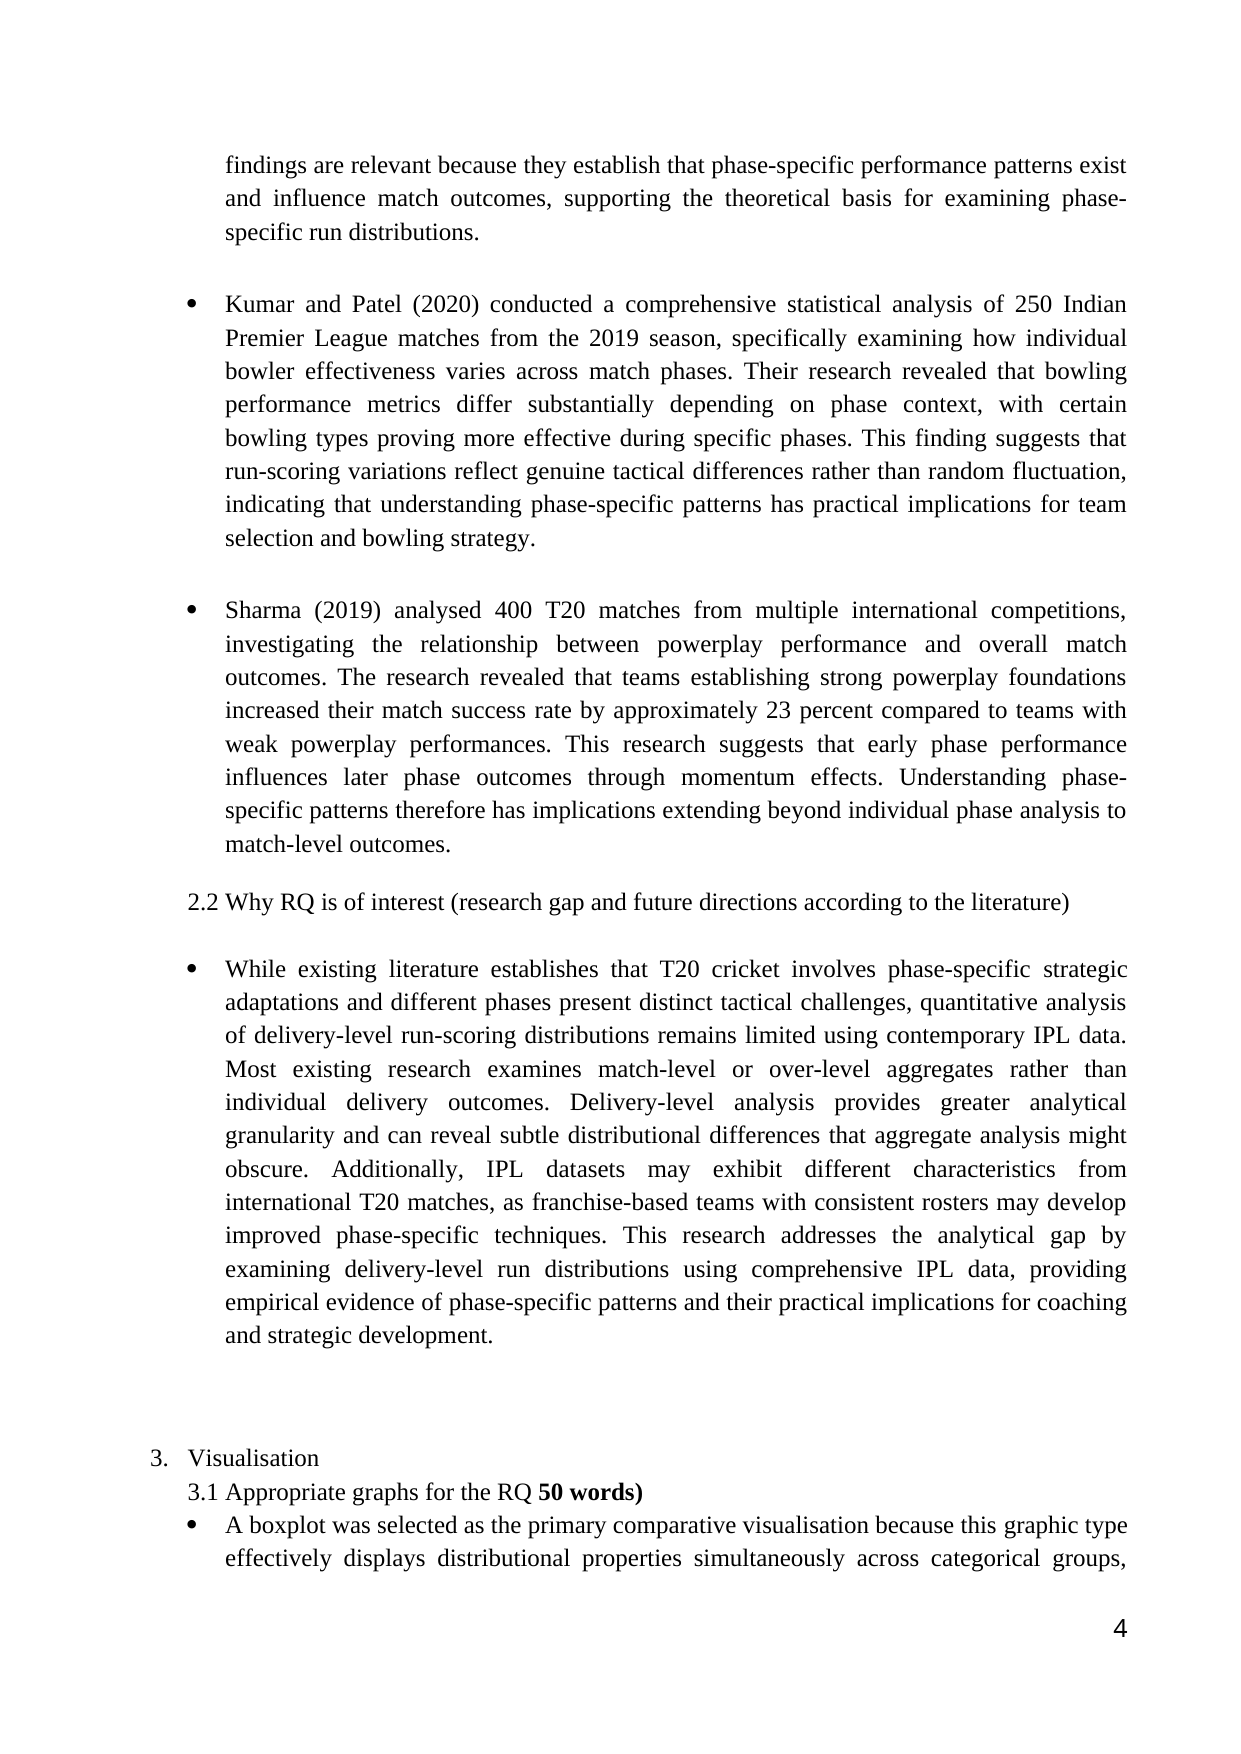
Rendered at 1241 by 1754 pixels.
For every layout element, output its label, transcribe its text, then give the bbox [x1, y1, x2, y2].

list While existing literature establishes that T20 cricket involves phase-specific strategic adaptations and different phases present distinct tactical challenges, quantitative analysis of delivery-level run-scoring distributions remains limited using contemporary IPL data. Most existing research examines match-level or over-level aggregates rather than individual delivery outcomes. Delivery-level analysis provides greater analytical granularity and can reveal subtle distributional differences that aggregate analysis might obscure. Additionally, IPL datasets may exhibit different characteristics from international T20 matches, as franchise-based teams with consistent rosters may develop improved phase-specific techniques. This research addresses the analytical gap by examining delivery-level run distributions using comprehensive IPL data, providing empirical evidence of phase-specific patterns and their practical implications for coaching and strategic development. [187, 954, 1128, 1349]
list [187, 150, 1128, 245]
list Kumar and Patel (2020) conducted a comprehensive statistical analysis of 250 Indian Premier League matches from the 2019 season, specifically examining how individual bowler effectiveness varies across match phases. Their research revealed that bowling performance metrics differ substantially depending on phase context, with certain bowling types proving more effective during specific phases. This finding suggests that run-scoring variations reflect genuine tactical differences rather than random fluctuation, indicating that understanding phase-specific patterns has practical implications for team selection and bowling strategy. [187, 289, 1128, 552]
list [187, 1510, 1128, 1572]
text 2.2 Why RQ is of interest (research gap and future directions according to the literature) [112, 887, 1128, 916]
list 3.1 Appropriate graphs for the RQ 50 words) [187, 1477, 1128, 1506]
list Sharma (2019) analysed 400 T20 matches from multiple international competitions, investigating the relationship between powerplay performance and overall match outcomes. The research revealed that teams establishing strong powerplay foundations increased their match success rate by approximately 23 percent compared to teams with weak powerplay performances. This research suggests that early phase performance influences later phase outcomes through momentum effects. Understanding phase-specific patterns therefore has implications extending beyond individual phase analysis to match-level outcomes. [187, 596, 1128, 858]
list Visualisation [150, 1443, 1128, 1472]
